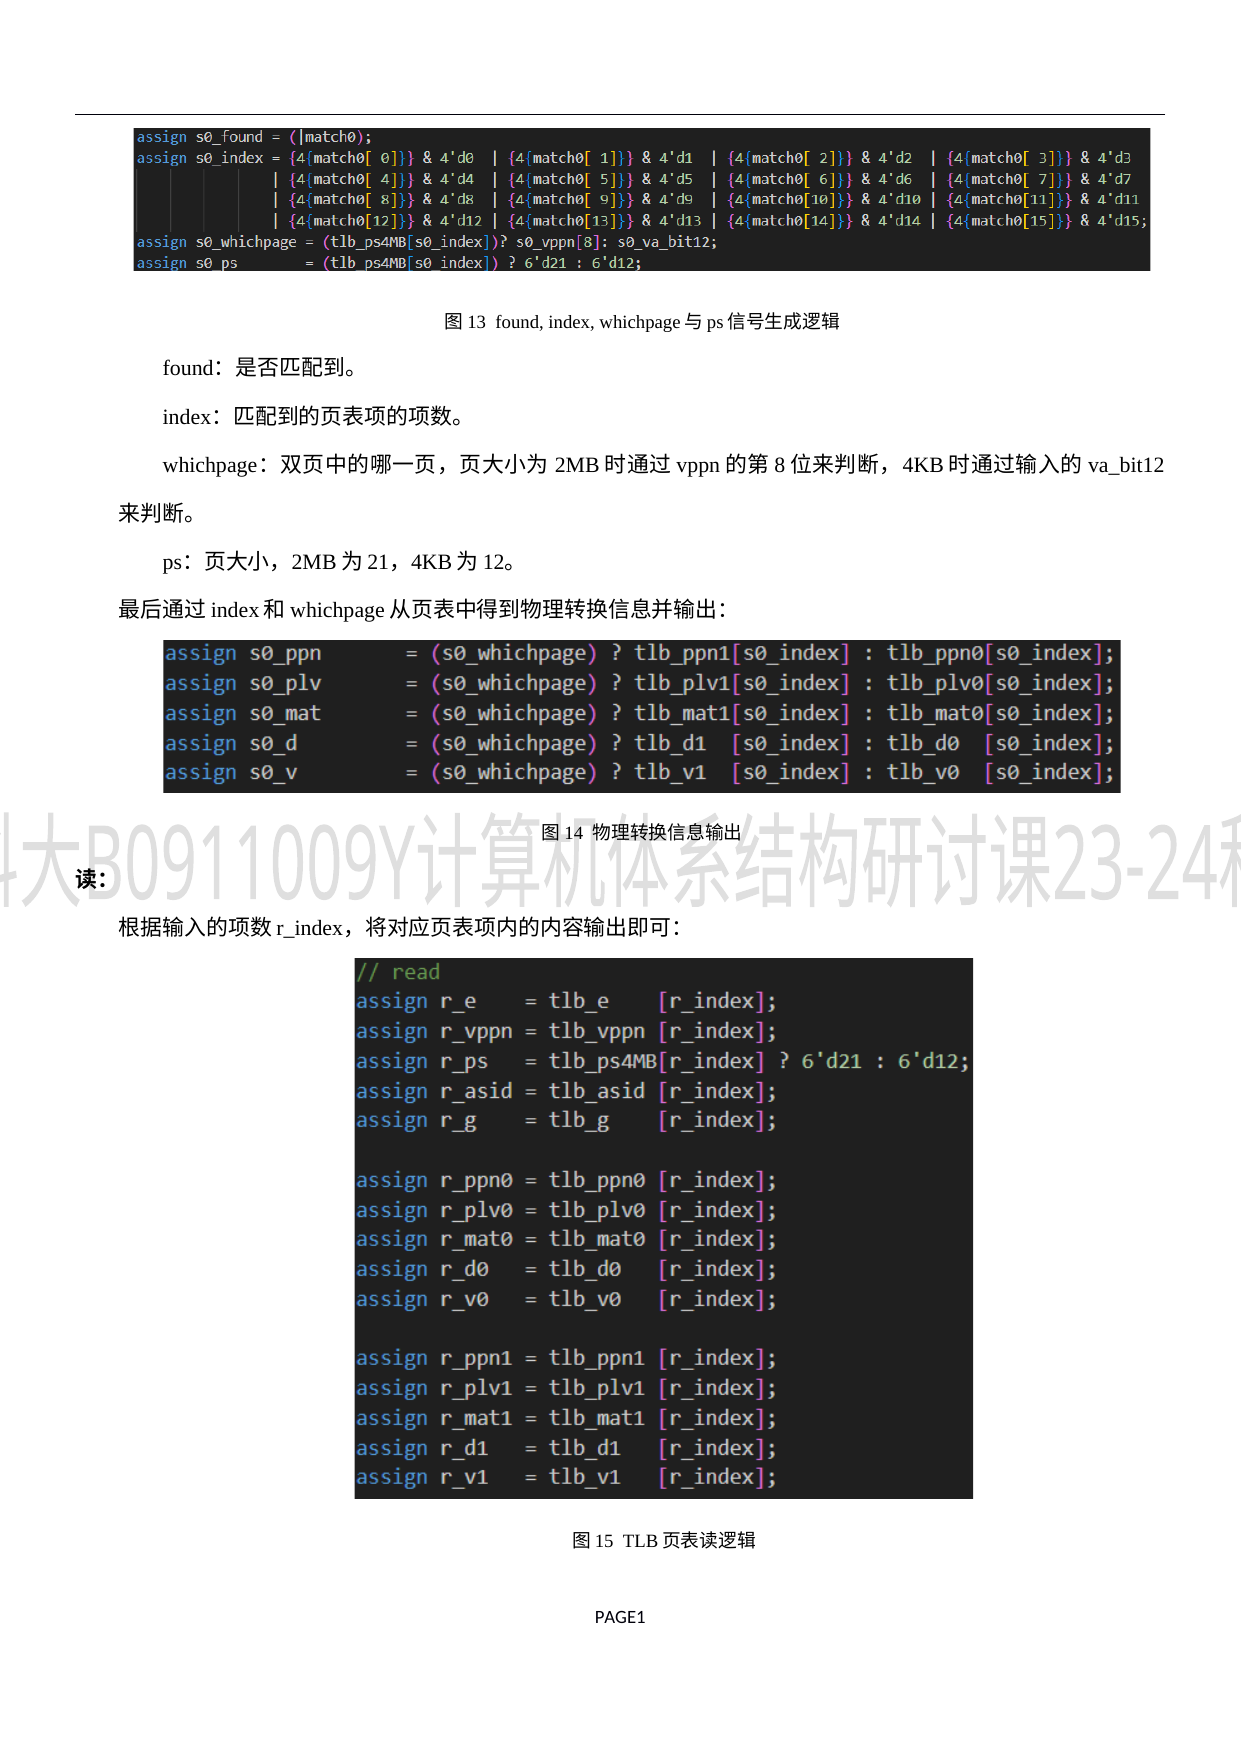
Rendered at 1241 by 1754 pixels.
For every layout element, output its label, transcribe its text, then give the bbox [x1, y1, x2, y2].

text whichpage：双页中的哪一页，页大小为2MB时通过vppn的第8位来判断，4KB时通过输入的va_bit12来判断。 [119, 447, 1165, 528]
text 图15 TLB页表读逻辑 [119, 1523, 1165, 1556]
text ps：页大小，2MB为21，4KB为12。 [119, 544, 1165, 576]
text 根据输入的项数r_index，将对应页表项内的内容输出即可： [75, 910, 1165, 942]
picture [354, 958, 974, 1499]
picture [163, 640, 1121, 793]
text index：匹配到的页表项的项数。 [119, 398, 1165, 431]
text 图14 物理转换信息输出 [75, 815, 1165, 848]
picture [133, 128, 1151, 271]
text 读： [75, 861, 1165, 894]
text 最后通过index和whichpage从页表中得到物理转换信息并输出： [75, 592, 1165, 624]
text found：是否匹配到。 [119, 350, 1165, 382]
text 图13 found, index, whichpage与ps信号生成逻辑 [75, 304, 1165, 336]
